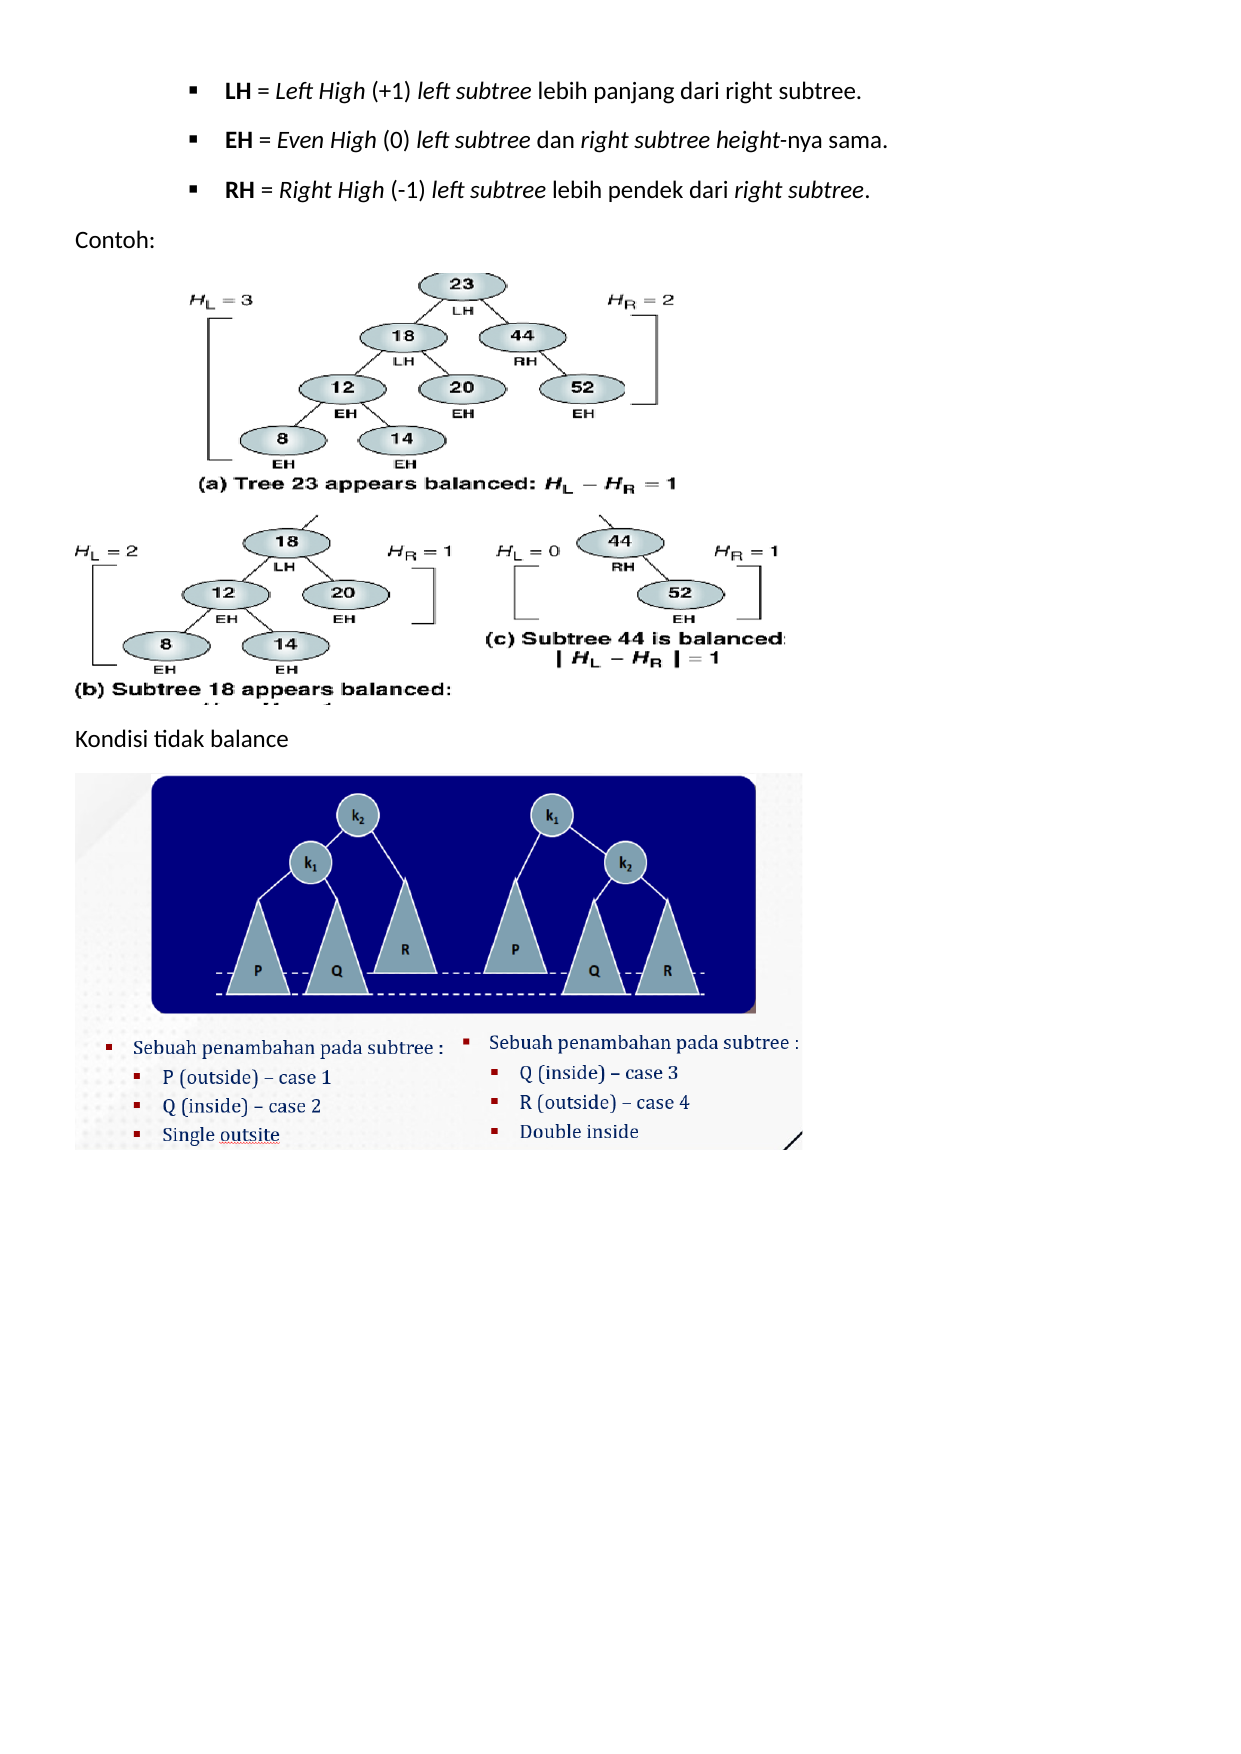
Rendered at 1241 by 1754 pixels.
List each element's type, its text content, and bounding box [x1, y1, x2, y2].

picture [75, 273, 786, 705]
picture [75, 773, 803, 1150]
list LH = Left High (+1) left subtree lebih panjang dari right subtree. [187, 75, 1165, 106]
text Contoh: [75, 224, 1165, 254]
list EH = Even High (0) left subtree dan right subtree height-nya sama. [187, 124, 1165, 155]
text Kondisi tidak balance [75, 723, 1165, 754]
list RH = Right High (-1) left subtree lebih pendek dari right subtree. [187, 174, 1165, 205]
